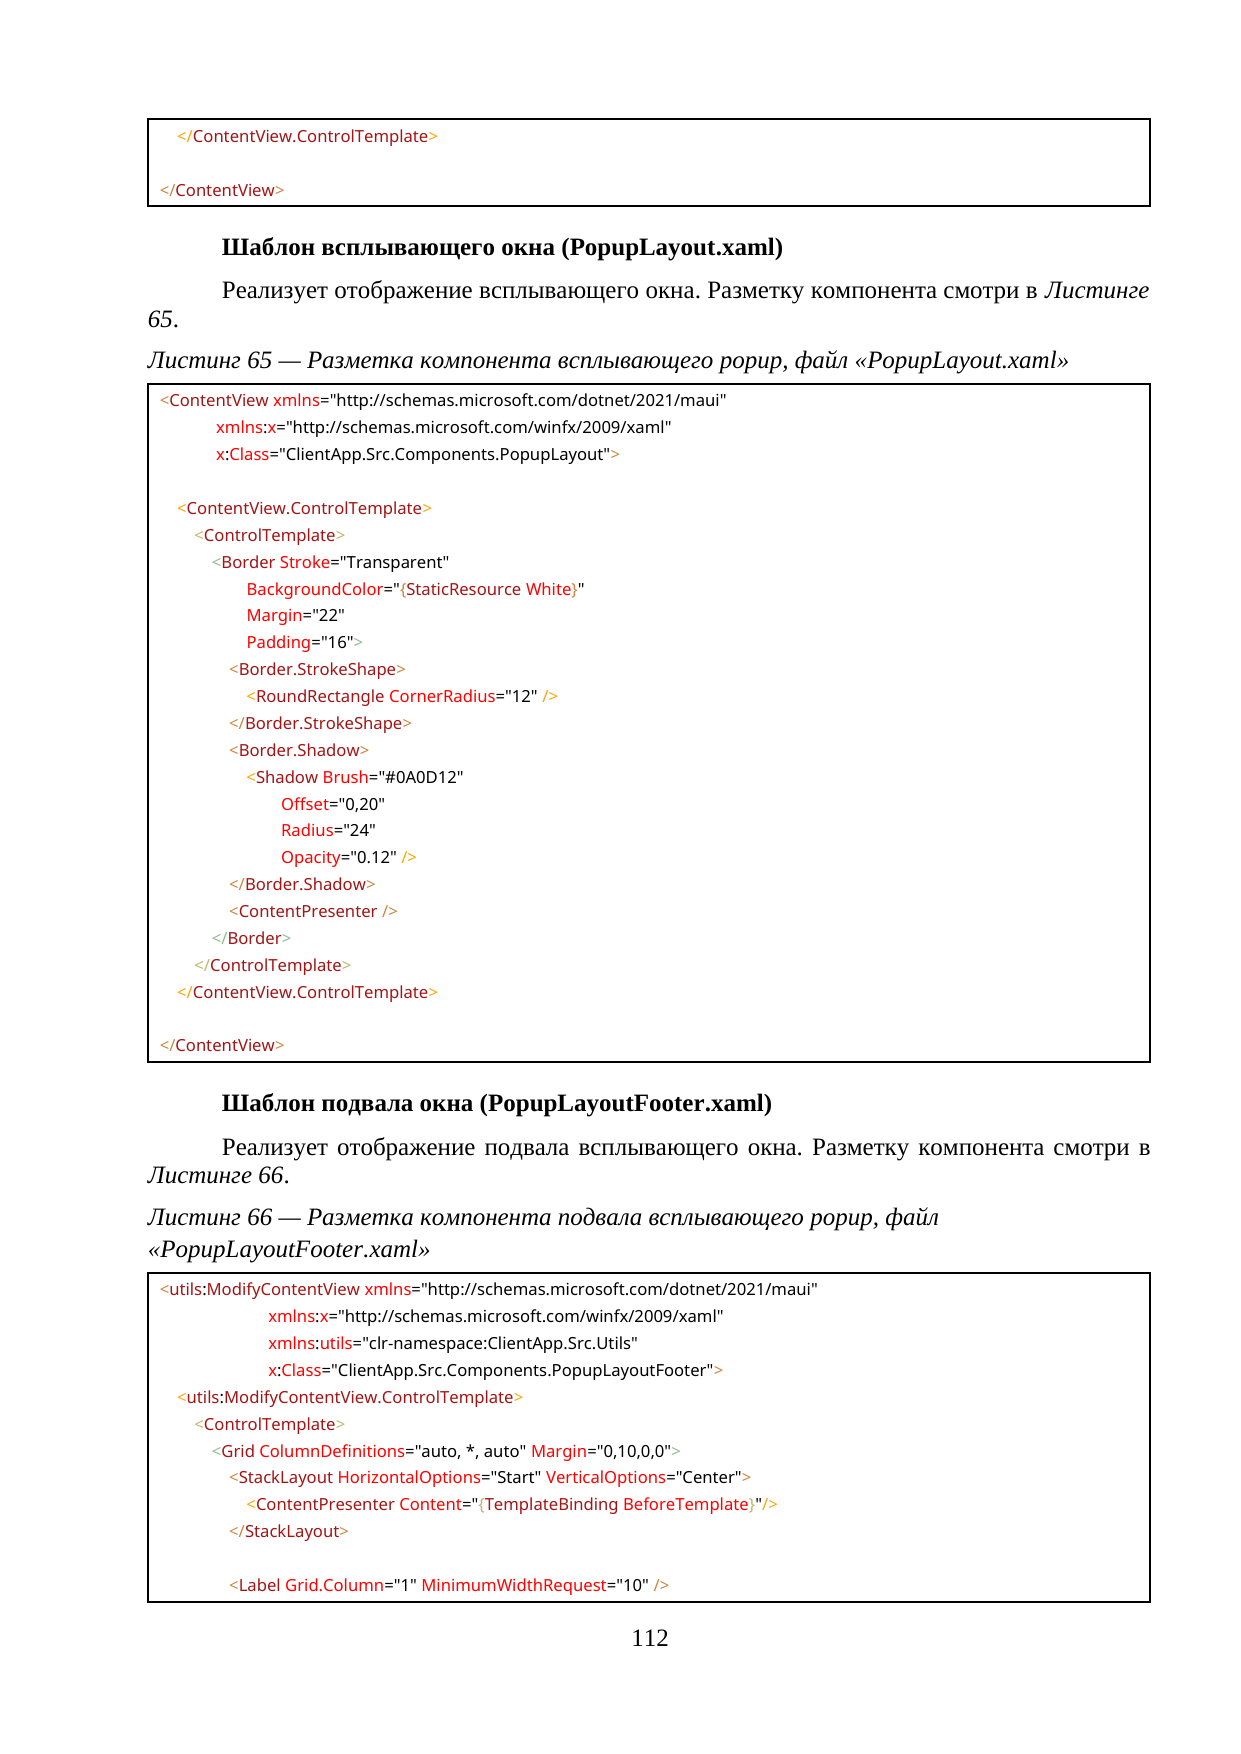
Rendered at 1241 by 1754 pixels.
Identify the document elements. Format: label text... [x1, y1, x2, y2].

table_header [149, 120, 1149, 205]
list Листинг 66 — Разметка компонента подвала всплывающего popup, файл «PopupLayoutFooter.xaml» [148, 1202, 1152, 1263]
list Листинг 65 — Разметка компонента всплывающего popup, файл «PopupLayout.xaml» [148, 346, 1152, 374]
text Шаблон подвала окна (PopupLayoutFooter.xaml) [148, 1088, 1152, 1117]
text Шаблон всплывающего окна (PopupLayout.xaml) [148, 232, 1152, 261]
text Реализует отображение подвала всплывающего окна. Разметку компонента смотри в Листинге 66. [148, 1132, 1152, 1189]
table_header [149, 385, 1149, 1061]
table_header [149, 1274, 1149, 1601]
text Реализует отображение всплывающего окна. Разметку компонента смотри в Листинге 65. [148, 276, 1152, 333]
